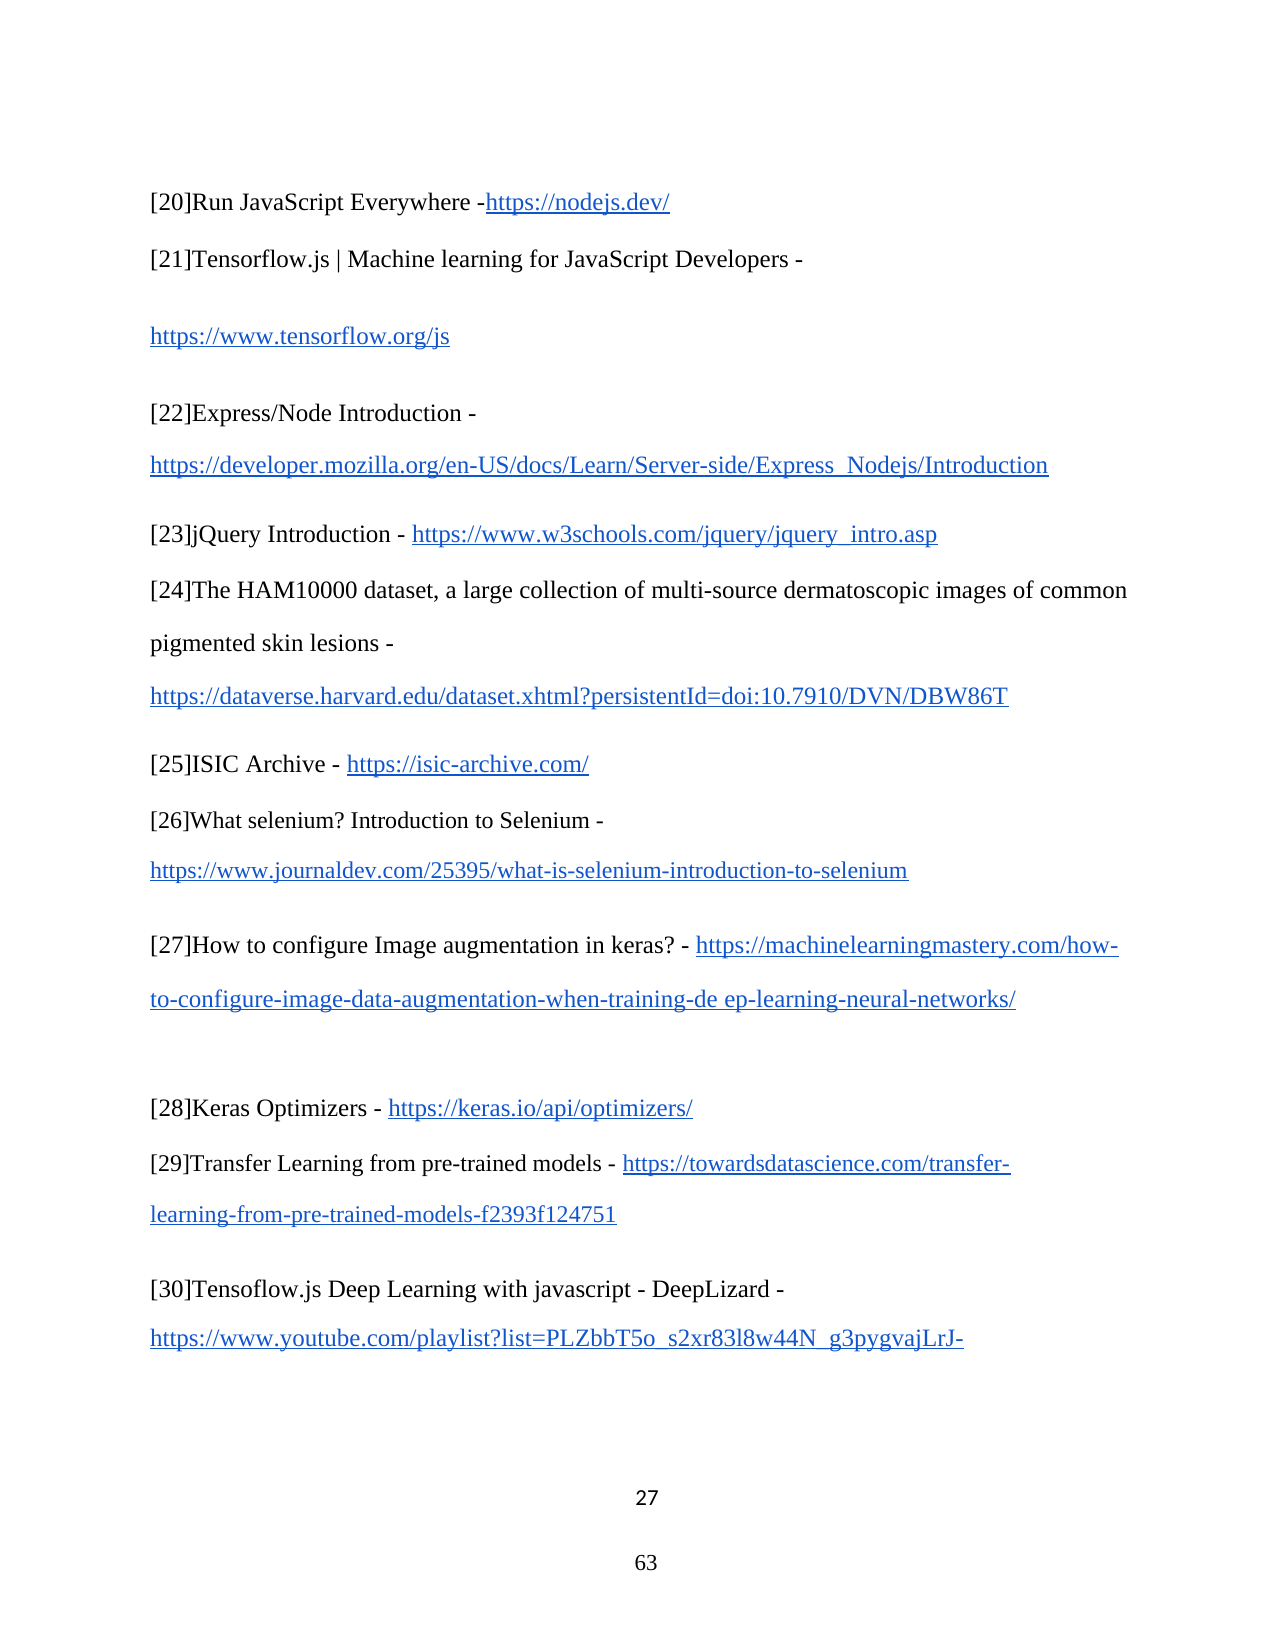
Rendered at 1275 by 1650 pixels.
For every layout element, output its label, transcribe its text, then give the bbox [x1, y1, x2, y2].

text [27]How to configure Image augmentation in keras? - https://machinelearningmastery.com/how-to-configure-image-data-augmentation-when-training-de ep-learning-neural-networks/ [150, 931, 1142, 1012]
text [28]Keras Optimizers - ​https://keras.io/api/optimizers/ [150, 1093, 1142, 1122]
text https://developer.mozilla.org/en-US/docs/Learn/Server-side/Express_Nodejs/Introduction [150, 450, 1142, 479]
text [25]ISIC Archive - ​https://isic-archive.com/ [150, 749, 1142, 778]
text [26]What selenium? Introduction to Selenium - https://www.journaldev.com/25395/what-is-selenium-introduction-to-selenium [150, 806, 942, 884]
text https://dataverse.harvard.edu/dataset.xhtml?persistentId=doi:10.7910/DVN/DBW86T [150, 681, 1142, 710]
text [29]Transfer Learning from pre-trained models - https://towardsdatascience.com/transfer-learning-from-pre-trained-models-f2393f124751 [150, 1149, 1042, 1227]
text https://www.tensorflow.org/js [150, 321, 1142, 349]
text pigmented skin lesions - [150, 628, 1142, 657]
text [20]Run JavaScript Everywhere -​https://nodejs.dev/ [150, 187, 1142, 216]
text [30]Tensoflow.js Deep Learning with javascript - DeepLizard - https://www.youtube.com/playlist?list=PLZbbT5o_s2xr83l8w44N_g3pygvajLrJ- [150, 1274, 964, 1348]
text [23]jQuery Introduction - ​https://www.w3schools.com/jquery/jquery_intro.asp [150, 519, 1142, 548]
text [24]The HAM10000 dataset, a large collection of multi-source dermatoscopic images of common [150, 575, 1142, 604]
text [22]Express/Node Introduction - [150, 398, 1142, 426]
text 27 [150, 1483, 1144, 1511]
text [21]Tensorflow.js | Machine learning for JavaScript Developers - [150, 244, 1142, 273]
